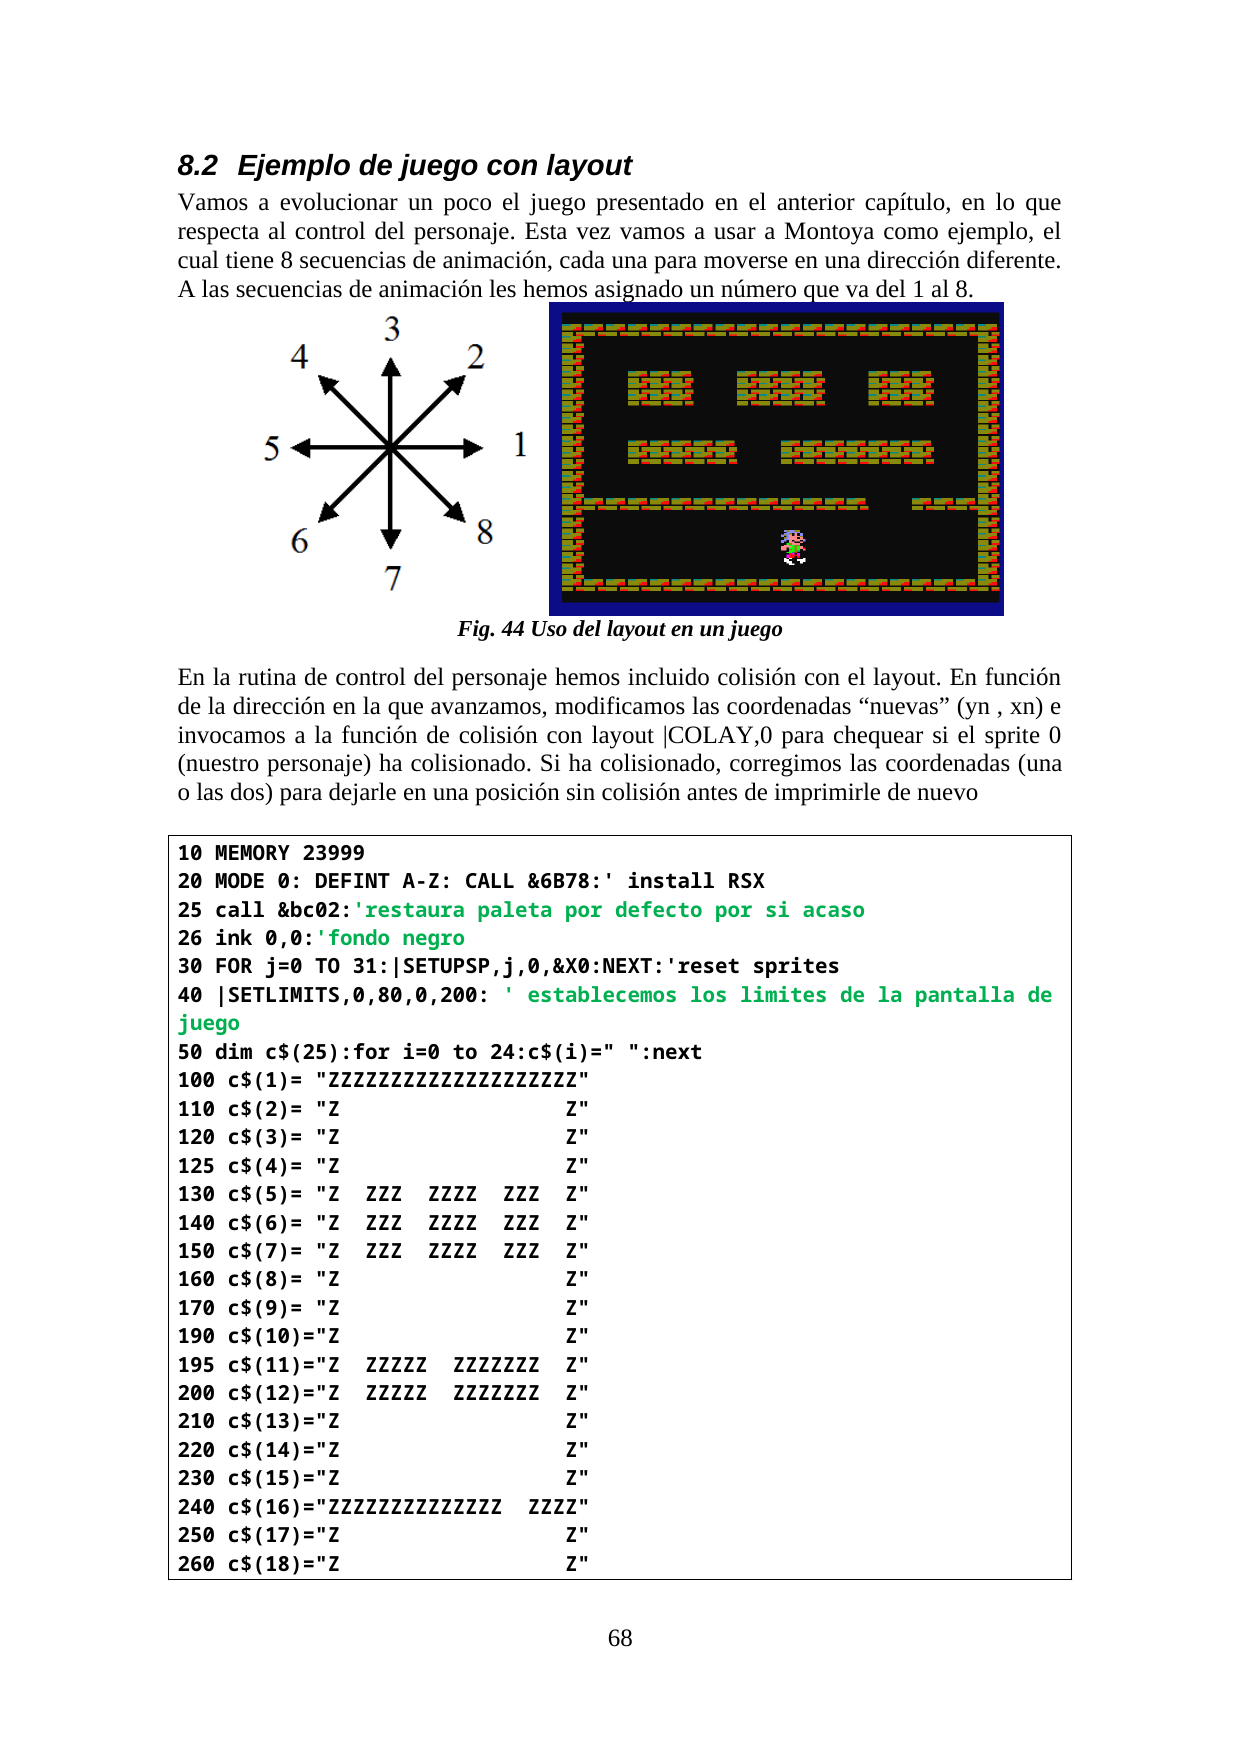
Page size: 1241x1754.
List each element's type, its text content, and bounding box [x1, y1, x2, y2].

text 260 c$(18)="Z Z" [169, 1546, 1071, 1579]
text 26 ink 0,0:'fondo negro [177, 923, 1063, 952]
text 140 c$(6)= "Z ZZZ ZZZZ ZZZ Z" [177, 1208, 1063, 1236]
text 20 MODE 0: DEFINT A-Z: CALL &6B78:' install RSX [177, 866, 1063, 895]
text 120 c$(3)= "Z Z" [177, 1122, 1063, 1151]
text 220 c$(14)="Z Z" [177, 1435, 1063, 1463]
picture [236, 302, 1004, 616]
text 10 MEMORY 23999 [169, 836, 1071, 866]
text 170 c$(9)= "Z Z" [177, 1293, 1063, 1321]
text 40 |SETLIMITS,0,80,0,200: ' establecemos los limites de la pantalla de juego [177, 980, 1063, 1037]
subtitle Ejemplo de juego con layout [177, 148, 1063, 181]
text 230 c$(15)="Z Z" [177, 1463, 1063, 1492]
text 130 c$(5)= "Z ZZZ ZZZZ ZZZ Z" [177, 1179, 1063, 1208]
text 125 c$(4)= "Z Z" [177, 1151, 1063, 1179]
text 100 c$(1)= "ZZZZZZZZZZZZZZZZZZZZ" [177, 1065, 1063, 1094]
text 190 c$(10)="Z Z" [177, 1321, 1063, 1350]
text En la rutina de control del personaje hemos incluido colisión con el layout. En función de la dirección en la que avanzamos, modificamos las coordenadas “nuevas” (yn , xn) e invocamos a la función de colisión con layout |COLAY,0 para chequear si el sprite 0 (nuestro personaje) ha colisionado. Si ha colisionado, corregimos las coordenadas (una o las dos) para dejarle en una posición sin colisión antes de imprimirle de nuevo [177, 662, 1063, 806]
text 250 c$(17)="Z Z" [177, 1520, 1063, 1546]
text 150 c$(7)= "Z ZZZ ZZZZ ZZZ Z" [177, 1236, 1063, 1264]
text 200 c$(12)="Z ZZZZZ ZZZZZZZ Z" [177, 1378, 1063, 1407]
text 110 c$(2)= "Z Z" [177, 1094, 1063, 1122]
text 195 c$(11)="Z ZZZZZ ZZZZZZZ Z" [177, 1350, 1063, 1378]
text 240 c$(16)="ZZZZZZZZZZZZZZ ZZZZ" [177, 1492, 1063, 1520]
text 50 dim c$(25):for i=0 to 24:c$(i)=" ":next [177, 1037, 1063, 1065]
text 25 call &bc02:'restaura paleta por defecto por si acaso [177, 895, 1063, 923]
text Fig. 44 Uso del layout en un juego [177, 615, 1063, 641]
text Vamos a evolucionar un poco el juego presentado en el anterior capítulo, en lo que respecta al control del personaje. Esta vez vamos a usar a Montoya como ejemplo, el cual tiene 8 secuencias de animación, cada una para moverse en una dirección diferente. A las secuencias de animación les hemos asignado un número que va del 1 al 8. [177, 187, 1063, 302]
text 160 c$(8)= "Z Z" [177, 1264, 1063, 1293]
text 210 c$(13)="Z Z" [177, 1407, 1063, 1435]
text 30 FOR j=0 TO 31:|SETUPSP,j,0,&X0:NEXT:'reset sprites [177, 952, 1063, 980]
